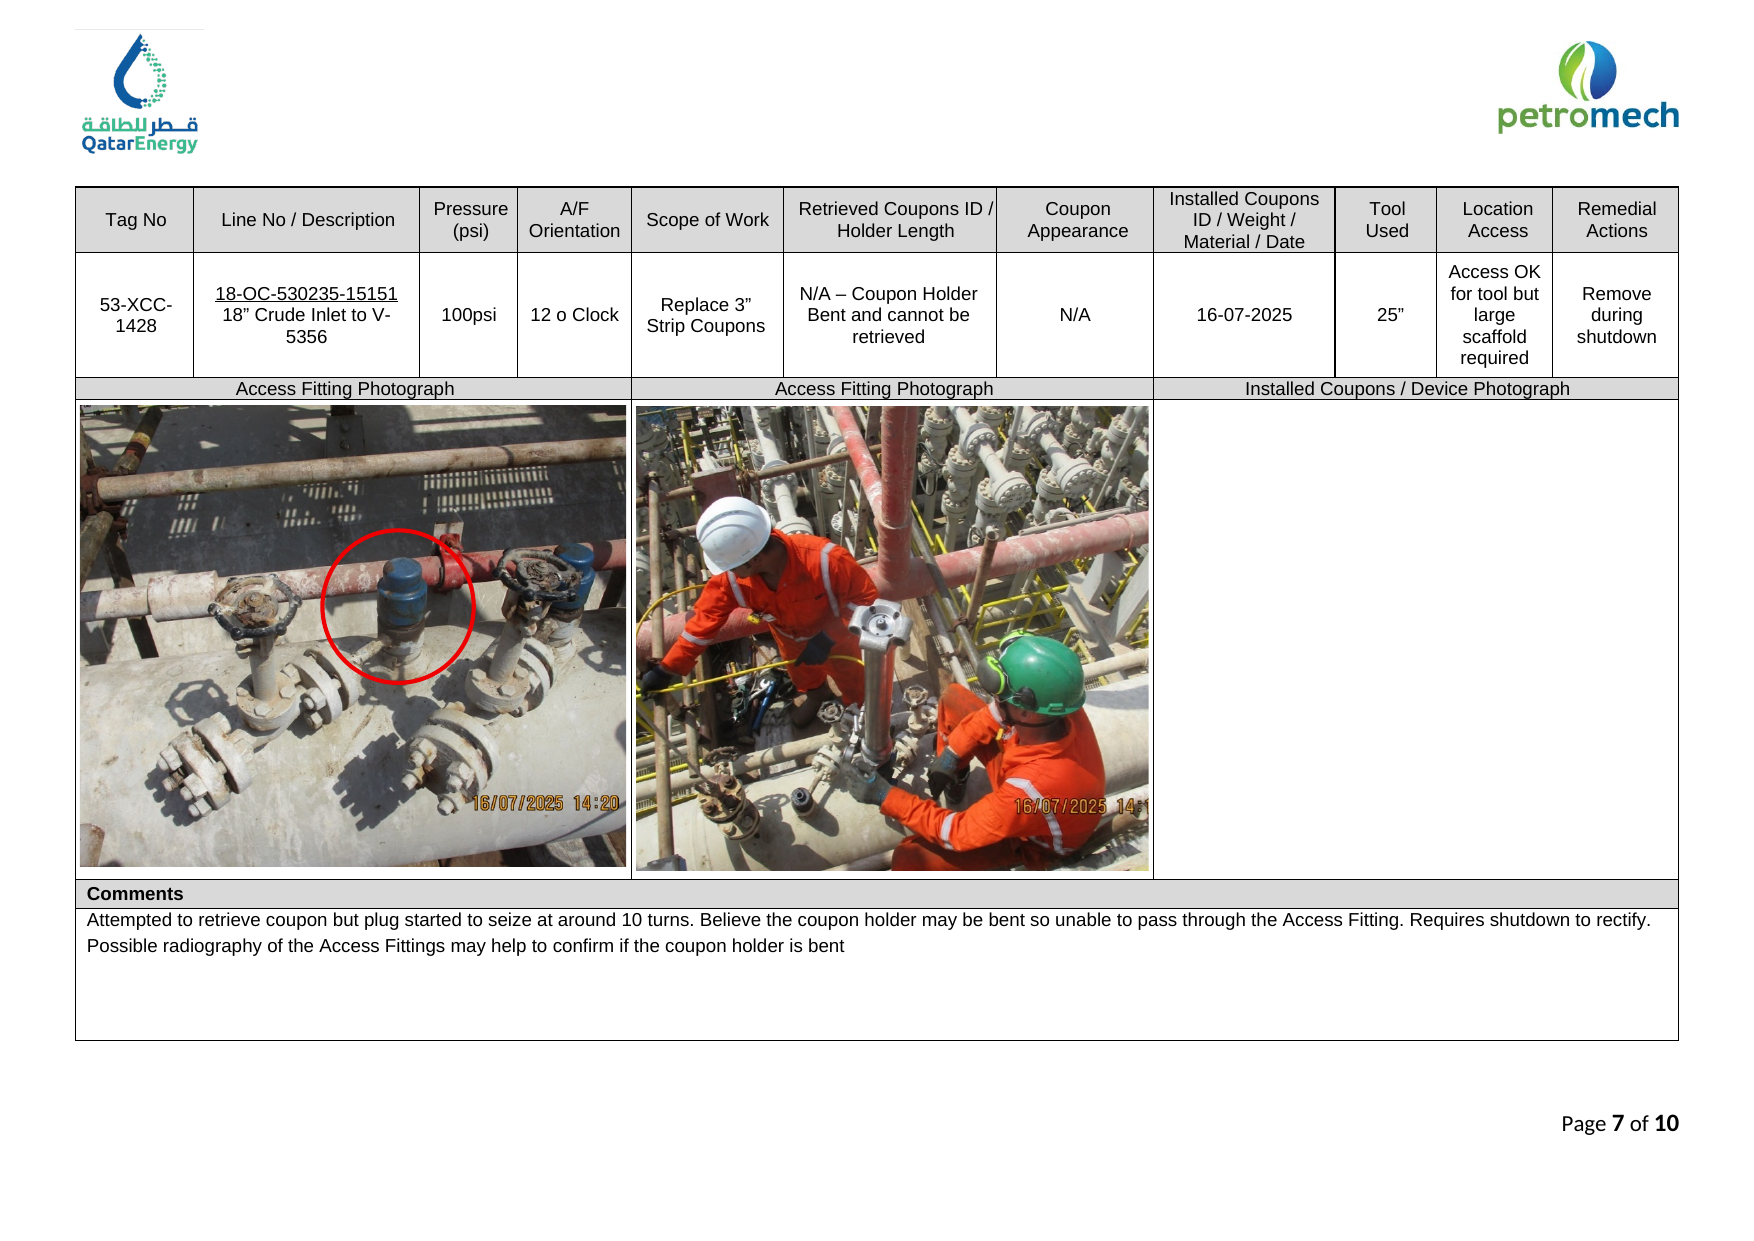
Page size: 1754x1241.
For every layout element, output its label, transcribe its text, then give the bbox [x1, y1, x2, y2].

table_header Location Access [1437, 188, 1552, 252]
table_cell 53-XCC-1428 [76, 253, 193, 377]
table_header Line No / Description [194, 188, 419, 252]
table_cell [632, 400, 1153, 879]
picture [1498, 41, 1679, 134]
table_cell N/A – Coupon Holder Bent and cannot be retrieved [784, 253, 996, 377]
table_cell Access Fitting Photograph [76, 378, 631, 399]
table_header Pressure (psi) [420, 188, 517, 252]
table_cell Installed Coupons / Device Photograph [1154, 378, 1678, 399]
table_cell Replace 3” Strip Coupons [632, 253, 783, 377]
table_cell Remove during shutdown [1553, 253, 1678, 377]
table_header Coupon Appearance [997, 188, 1153, 252]
table_header Retrieved Coupons ID / Holder Length [784, 188, 996, 252]
picture [79, 405, 627, 867]
table_cell 12 o Clock [518, 253, 631, 377]
table_cell Attempted to retrieve coupon but plug started to seize at around 10 turns. Believe the coupon holder may be bent so unable to pass through the Access Fitting. Requires shutdown to rectify. Possible radiography of the Access Fittings may help to confirm if the coupon holder is bent [76, 909, 1678, 1040]
picture [636, 406, 1149, 871]
table_header Tool Used [1336, 188, 1436, 252]
table_header A/F Orientation [518, 188, 631, 252]
table_cell N/A [997, 253, 1153, 377]
table_cell 25” [1336, 253, 1436, 377]
table_cell 18-OC-530235-15151 18” Crude Inlet to V-5356 [194, 253, 419, 377]
table_cell 100psi [420, 253, 517, 377]
picture [75, 29, 204, 159]
table_cell 16-07-2025 [1154, 253, 1334, 377]
table_header Tag No [76, 188, 193, 252]
table_header Scope of Work [632, 188, 783, 252]
table_header Remedial Actions [1553, 188, 1678, 252]
table_cell [1154, 400, 1678, 879]
table_cell Access OK for tool but large scaffold required [1437, 253, 1552, 377]
table_cell [76, 400, 631, 879]
table_cell Access Fitting Photograph [632, 378, 1153, 399]
table_cell Comments [76, 880, 1678, 908]
table_header Installed Coupons ID / Weight / Material / Date [1154, 188, 1334, 252]
